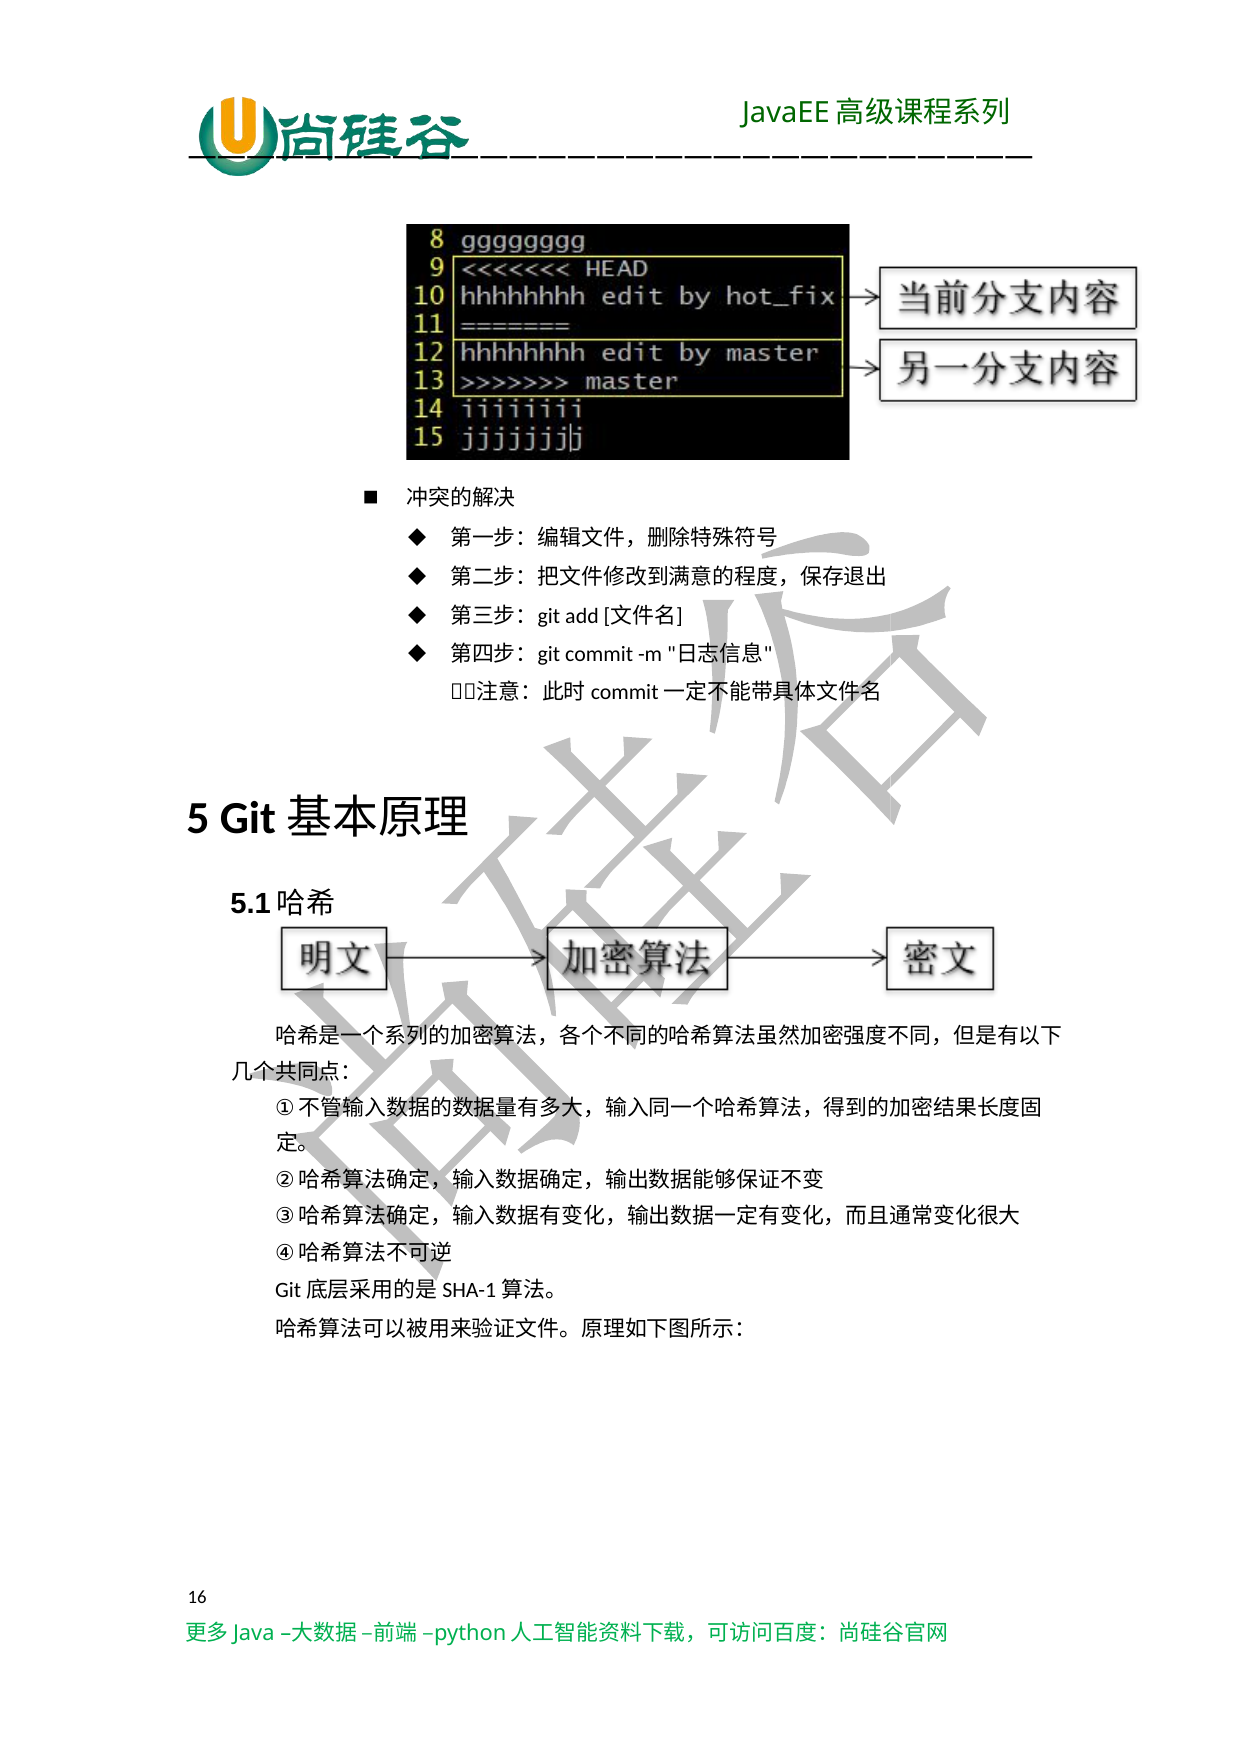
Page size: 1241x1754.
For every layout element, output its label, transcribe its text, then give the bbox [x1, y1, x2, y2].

list 第四步：git commit -m "日志信息" [406, 636, 1063, 668]
list 第二步：把文件修改到满意的程度，保存退出 [406, 559, 1063, 591]
picture [275, 925, 999, 1000]
subtitle 5 Git 基本原理 [186, 781, 1063, 847]
text ③哈希算法确定，输入数据有变化，输出数据一定有变化，而且通常变化很大 [275, 1198, 1063, 1230]
text 哈希算法可以被用来验证文件。原理如下图所示： [275, 1311, 1063, 1343]
picture [187, 88, 476, 184]
text ②哈希算法确定，输入数据确定，输出数据能够保证不变 [275, 1162, 1063, 1193]
text 哈希是一个系列的加密算法，各个不同的哈希算法虽然加密强度不同，但是有以下几个共同点： [231, 1018, 1063, 1086]
list 第三步：git add [文件名] [406, 598, 1063, 630]
text ④哈希算法不可逆 [275, 1234, 1063, 1266]
text ①不管输入数据的数据量有多大，输入同一个哈希算法，得到的加密结果长度固定。 [275, 1090, 1063, 1157]
picture [406, 224, 1142, 460]
text 注意：此时 commit 一定不能带具体文件名 [450, 674, 1063, 706]
text Git 底层采用的是 SHA-1 算法。 [275, 1272, 1063, 1304]
list 第一步：编辑文件，删除特殊符号 [406, 519, 1063, 551]
list 冲突的解决 [362, 480, 1063, 512]
subtitle 5.1哈希 [230, 879, 1063, 922]
